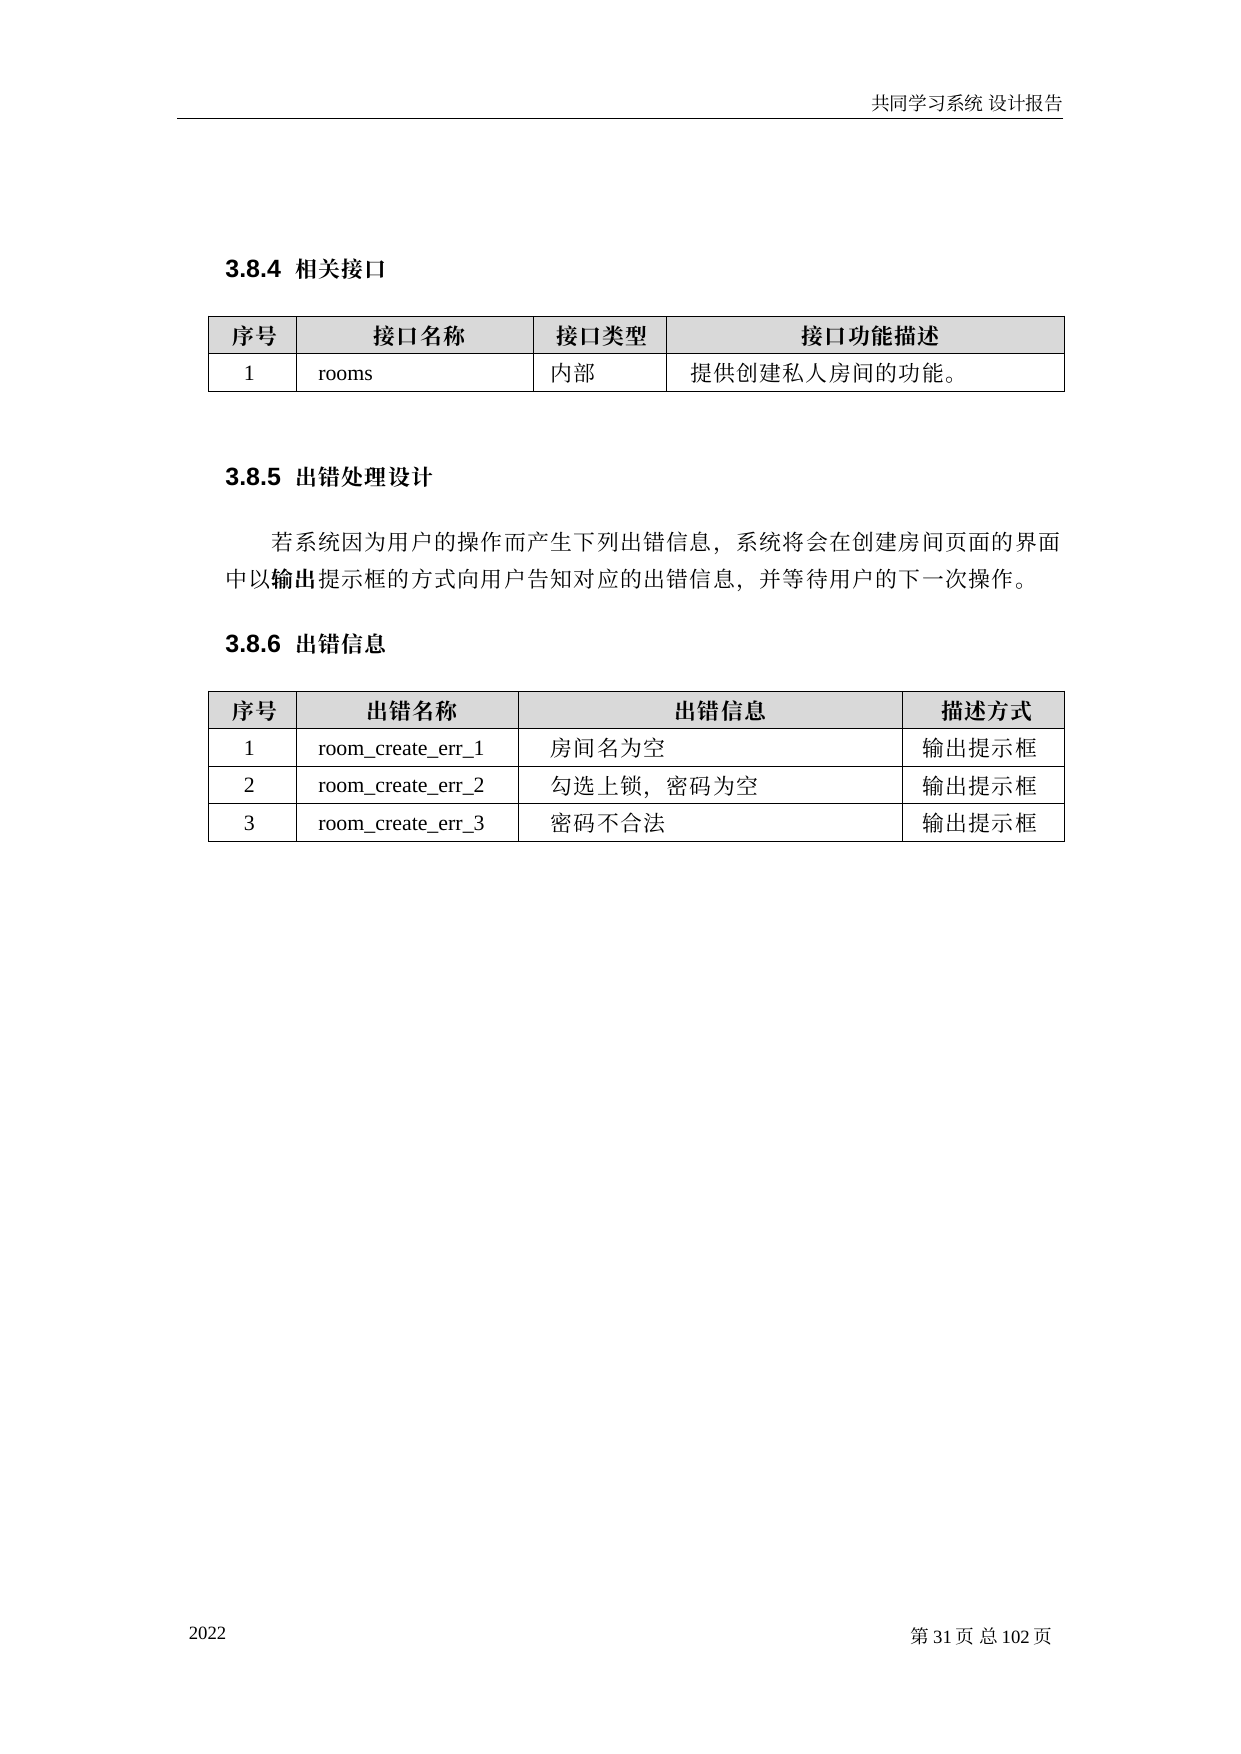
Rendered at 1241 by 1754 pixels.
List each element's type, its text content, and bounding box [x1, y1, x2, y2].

table_cell room_create_err_2 [297, 767, 518, 803]
table_cell 输出提示框 [903, 729, 1064, 766]
table_header 出错名称 [297, 692, 518, 728]
table_cell 内部 [534, 354, 666, 391]
subtitle 出错信息 [208, 625, 1061, 661]
table_cell 密码不合法 [519, 804, 902, 841]
table_header 序号 [209, 692, 296, 728]
table_header 接口名称 [297, 317, 533, 353]
table_cell rooms [297, 354, 533, 391]
table_cell 3 [209, 804, 296, 841]
table_cell 2 [209, 767, 296, 803]
subtitle 出错处理设计 [208, 457, 1061, 494]
subtitle 相关接口 [208, 250, 1061, 286]
table_header 描述方式 [903, 692, 1064, 728]
table_header 序号 [209, 317, 296, 353]
table_cell 1 [209, 729, 296, 766]
table_header 出错信息 [519, 692, 902, 728]
table_cell room_create_err_1 [297, 729, 518, 766]
text 若系统因为用户的操作而产生下列出错信息，系统将会在创建房间页面的界面中以输出提示框的方式向用户告知对应的出错信息，并等待用户的下一次操作。 [222, 523, 1061, 596]
table_cell 勾选上锁，密码为空 [519, 767, 902, 803]
table_cell 输出提示框 [903, 767, 1064, 803]
table_cell 提供创建私人房间的功能。 [667, 354, 1064, 391]
table_cell room_create_err_3 [297, 804, 518, 841]
table_cell 房间名为空 [519, 729, 902, 766]
table_cell 输出提示框 [903, 804, 1064, 841]
table_header 接口功能描述 [667, 317, 1064, 353]
table_cell 1 [209, 354, 296, 391]
table_header 接口类型 [534, 317, 666, 353]
